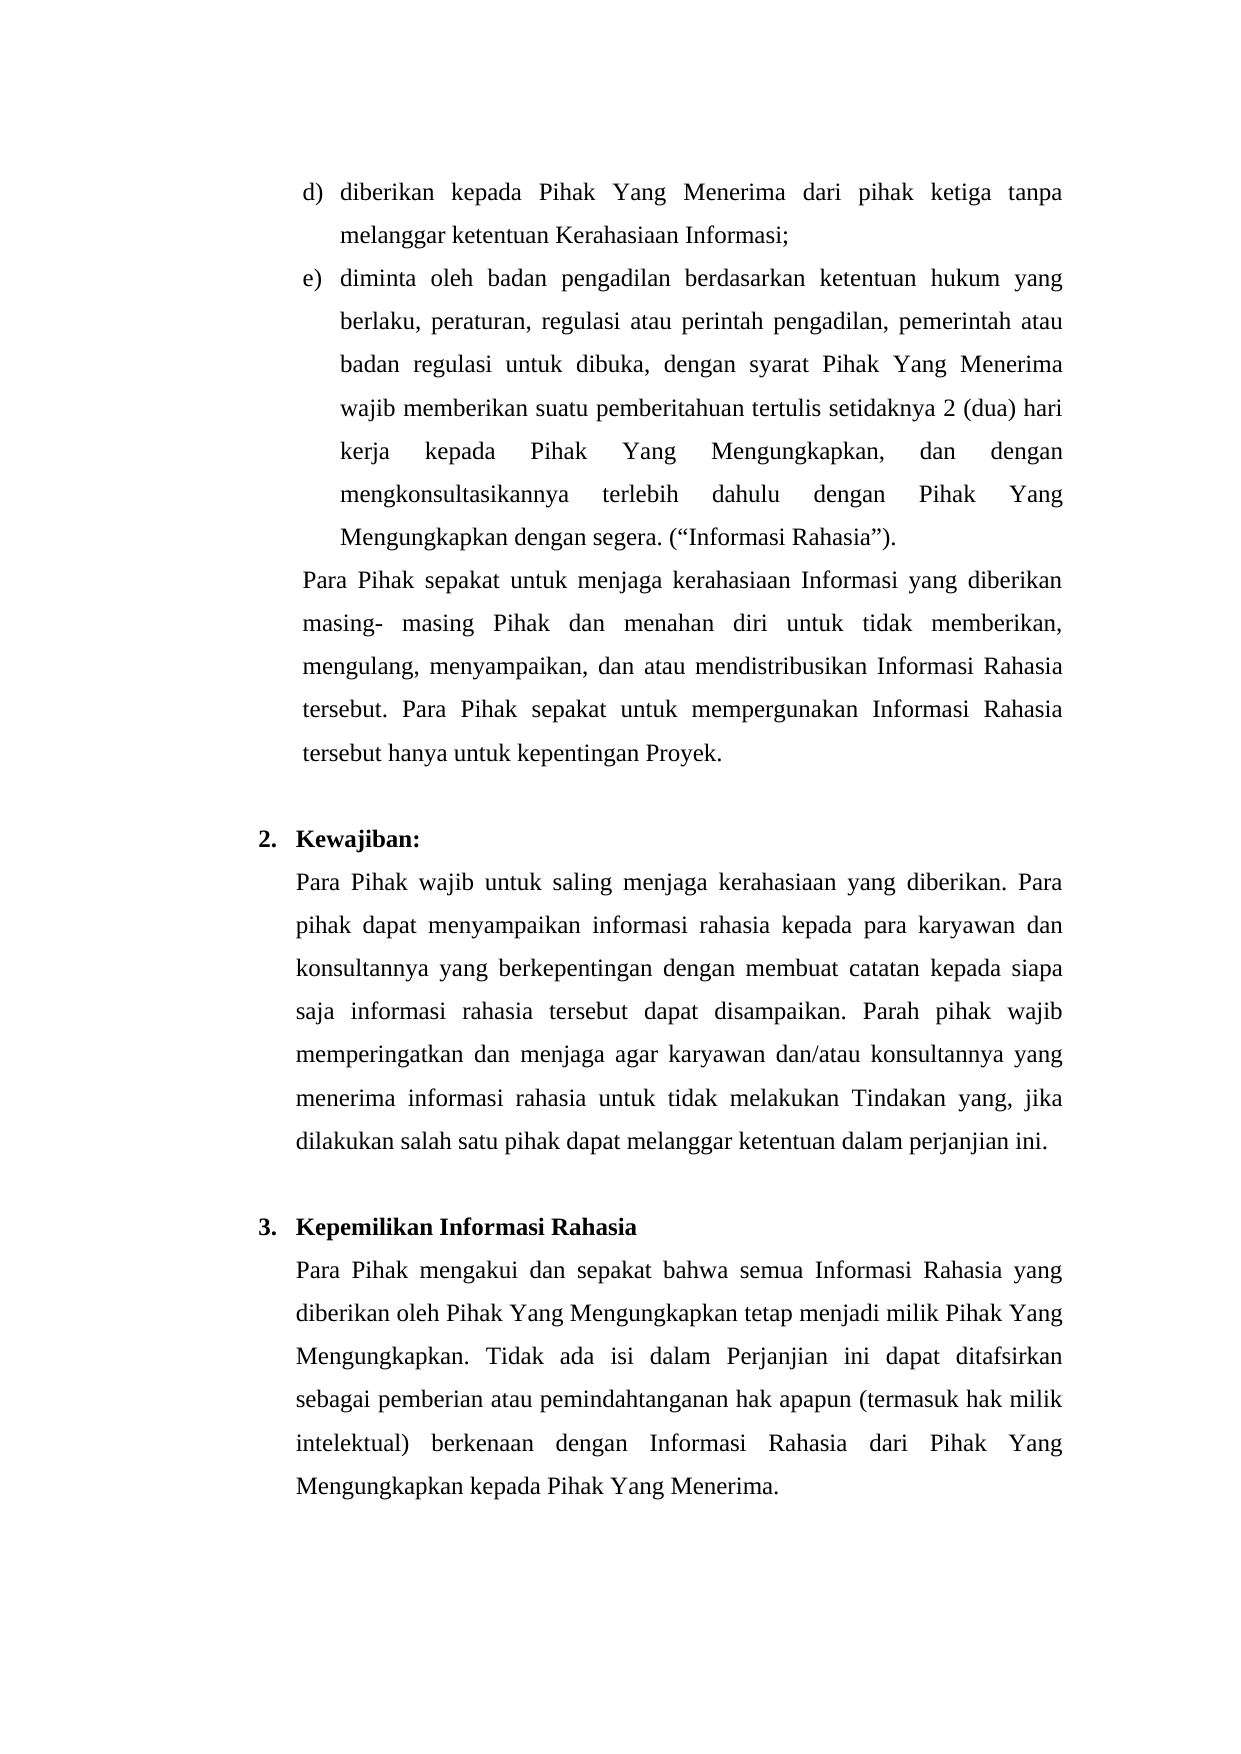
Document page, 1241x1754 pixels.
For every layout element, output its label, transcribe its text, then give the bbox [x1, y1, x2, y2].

list Para Pihak mengakui dan sepakat bahwa semua Informasi Rahasia yang diberikan oleh Pihak Yang Mengungkapkan tetap menjadi milik Pihak Yang Mengungkapkan. Tidak ada isi dalam Perjanjian ini dapat ditafsirkan sebagai pemberian atau pemindahtanganan hak apapun (termasuk hak milik intelektual) berkenaan dengan Informasi Rahasia dari Pihak Yang Mengungkapkan kepada Pihak Yang Menerima. [296, 1255, 1063, 1499]
list Para Pihak wajib untuk saling menjaga kerahasiaan yang diberikan. Para pihak dapat menyampaikan informasi rahasia kepada para karyawan dan konsultannya yang berkepentingan dengan membuat catatan kepada siapa saja informasi rahasia tersebut dapat disampaikan. Parah pihak wajib memperingatkan dan menjaga agar karyawan dan/atau konsultannya yang menerima informasi rahasia untuk tidak melakukan Tindakan yang, jika dilakukan salah satu pihak dapat melanggar ketentuan dalam perjanjian ini. [296, 867, 1063, 1154]
list Kepemilikan Informasi Rahasia [258, 1212, 1063, 1241]
text Para Pihak sepakat untuk menjaga kerahasiaan Informasi yang diberikan masing- masing Pihak dan menahan diri untuk tidak memberikan, mengulang, menyampaikan, dan atau mendistribusikan Informasi Rahasia tersebut. Para Pihak sepakat untuk mempergunakan Informasi Rahasia tersebut hanya untuk kepentingan Proyek. [302, 565, 1063, 766]
list diminta oleh badan pengadilan berdasarkan ketentuan hukum yang berlaku, peraturan, regulasi atau perintah pengadilan, pemerintah atau badan regulasi untuk dibuka, dengan syarat Pihak Yang Menerima wajib memberikan suatu pemberitahuan tertulis setidaknya 2 (dua) hari kerja kepada Pihak Yang Mengungkapkan, dan dengan mengkonsultasikannya terlebih dahulu dengan Pihak Yang Mengungkapkan dengan segera. (“Informasi Rahasia”). [302, 263, 1063, 551]
list diberikan kepada Pihak Yang Menerima dari pihak ketiga tanpa melanggar ketentuan Kerahasiaan Informasi; [302, 177, 1063, 249]
list Kewajiban: [258, 824, 1063, 853]
